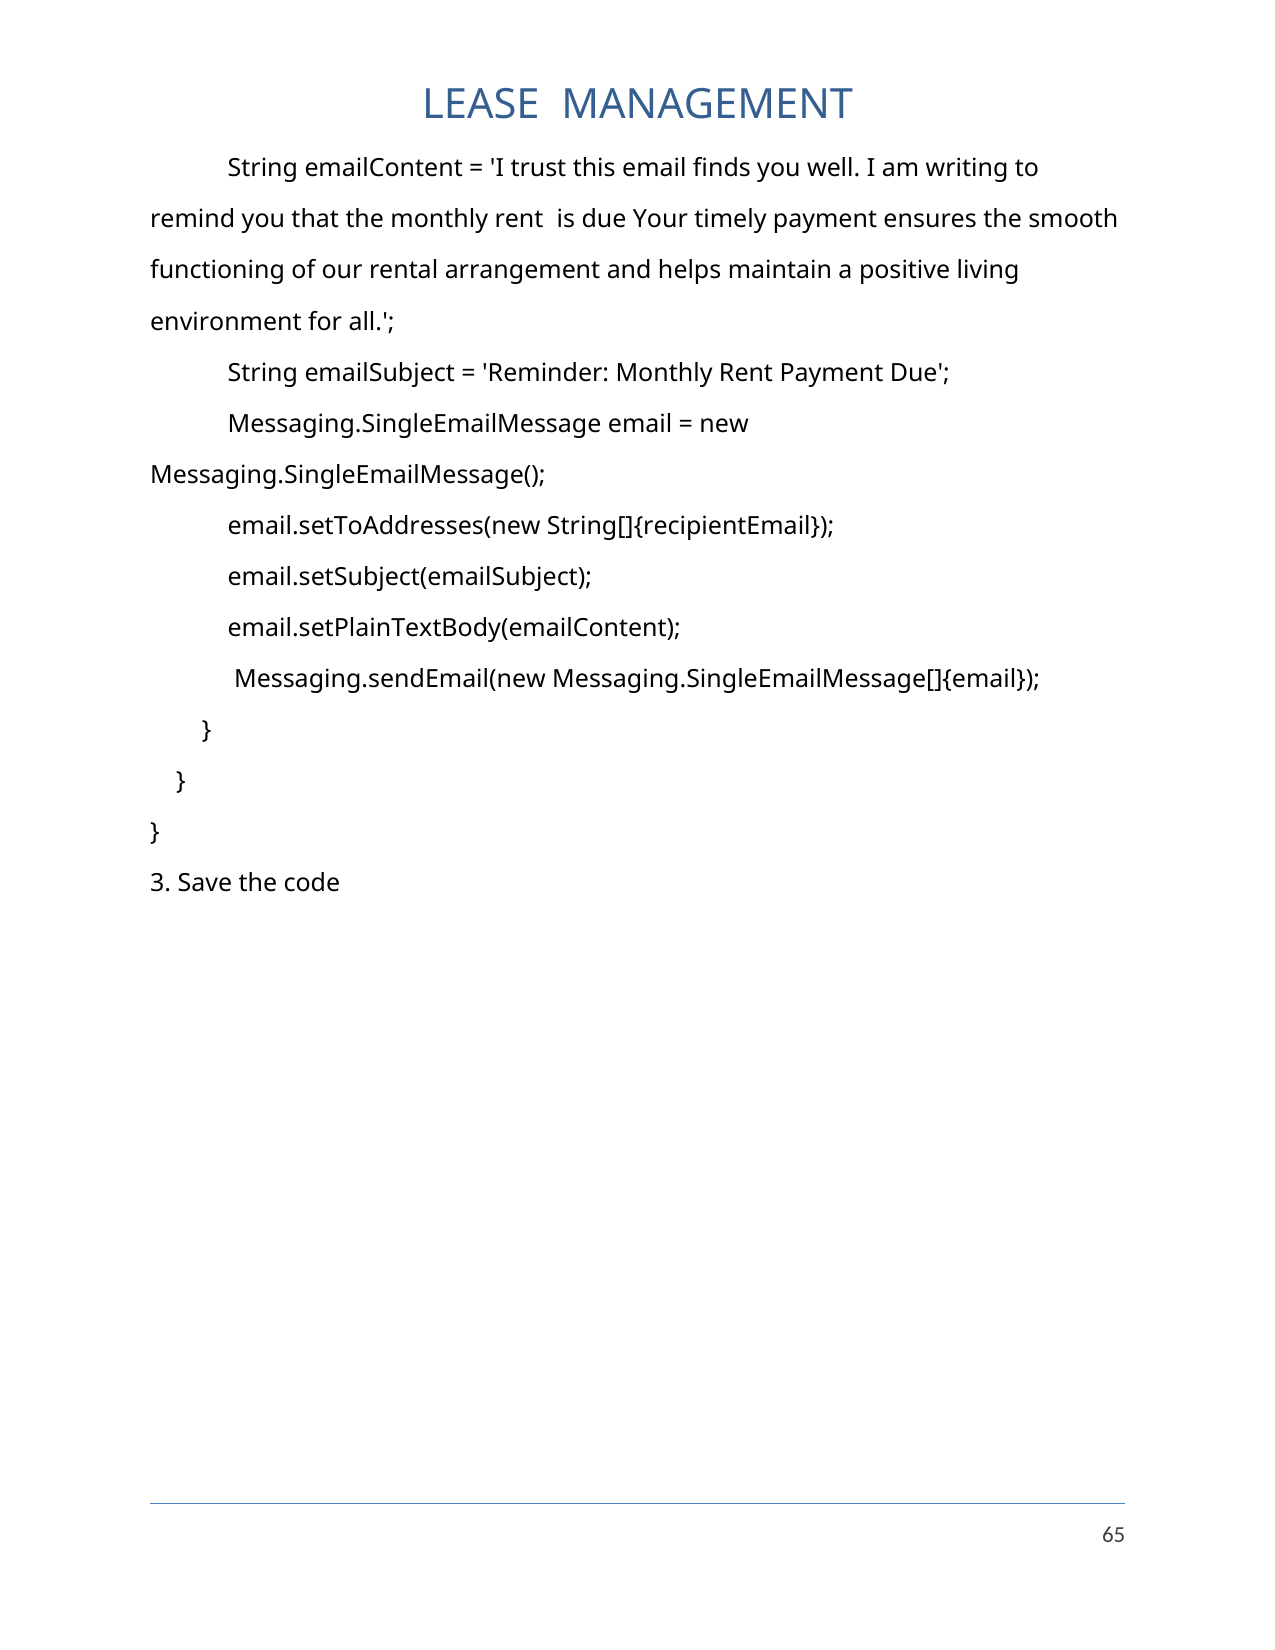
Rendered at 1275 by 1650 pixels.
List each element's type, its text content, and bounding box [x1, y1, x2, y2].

text 3. Save the code [150, 864, 1125, 899]
text String emailContent = 'I trust this email finds you well. I am writing to remind you that the monthly rent is due Your timely payment ensures the smooth functioning of our rental arrangement and helps maintain a positive living environment for all.'; [150, 150, 1125, 337]
text Messaging.sendEmail(new Messaging.SingleEmailMessage[]{email}); [150, 660, 1125, 694]
text email.setSubject(emailSubject); [150, 558, 1125, 592]
text email.setToAddresses(new String[]{recipientEmail}); [150, 507, 1125, 541]
text } [150, 711, 1125, 746]
text } [150, 813, 1125, 848]
text Messaging.SingleEmailMessage email = new Messaging.SingleEmailMessage(); [150, 405, 1125, 490]
text } [150, 762, 1125, 797]
text String emailSubject = 'Reminder: Monthly Rent Payment Due'; [150, 354, 1125, 388]
text email.setPlainTextBody(emailContent); [150, 609, 1125, 643]
